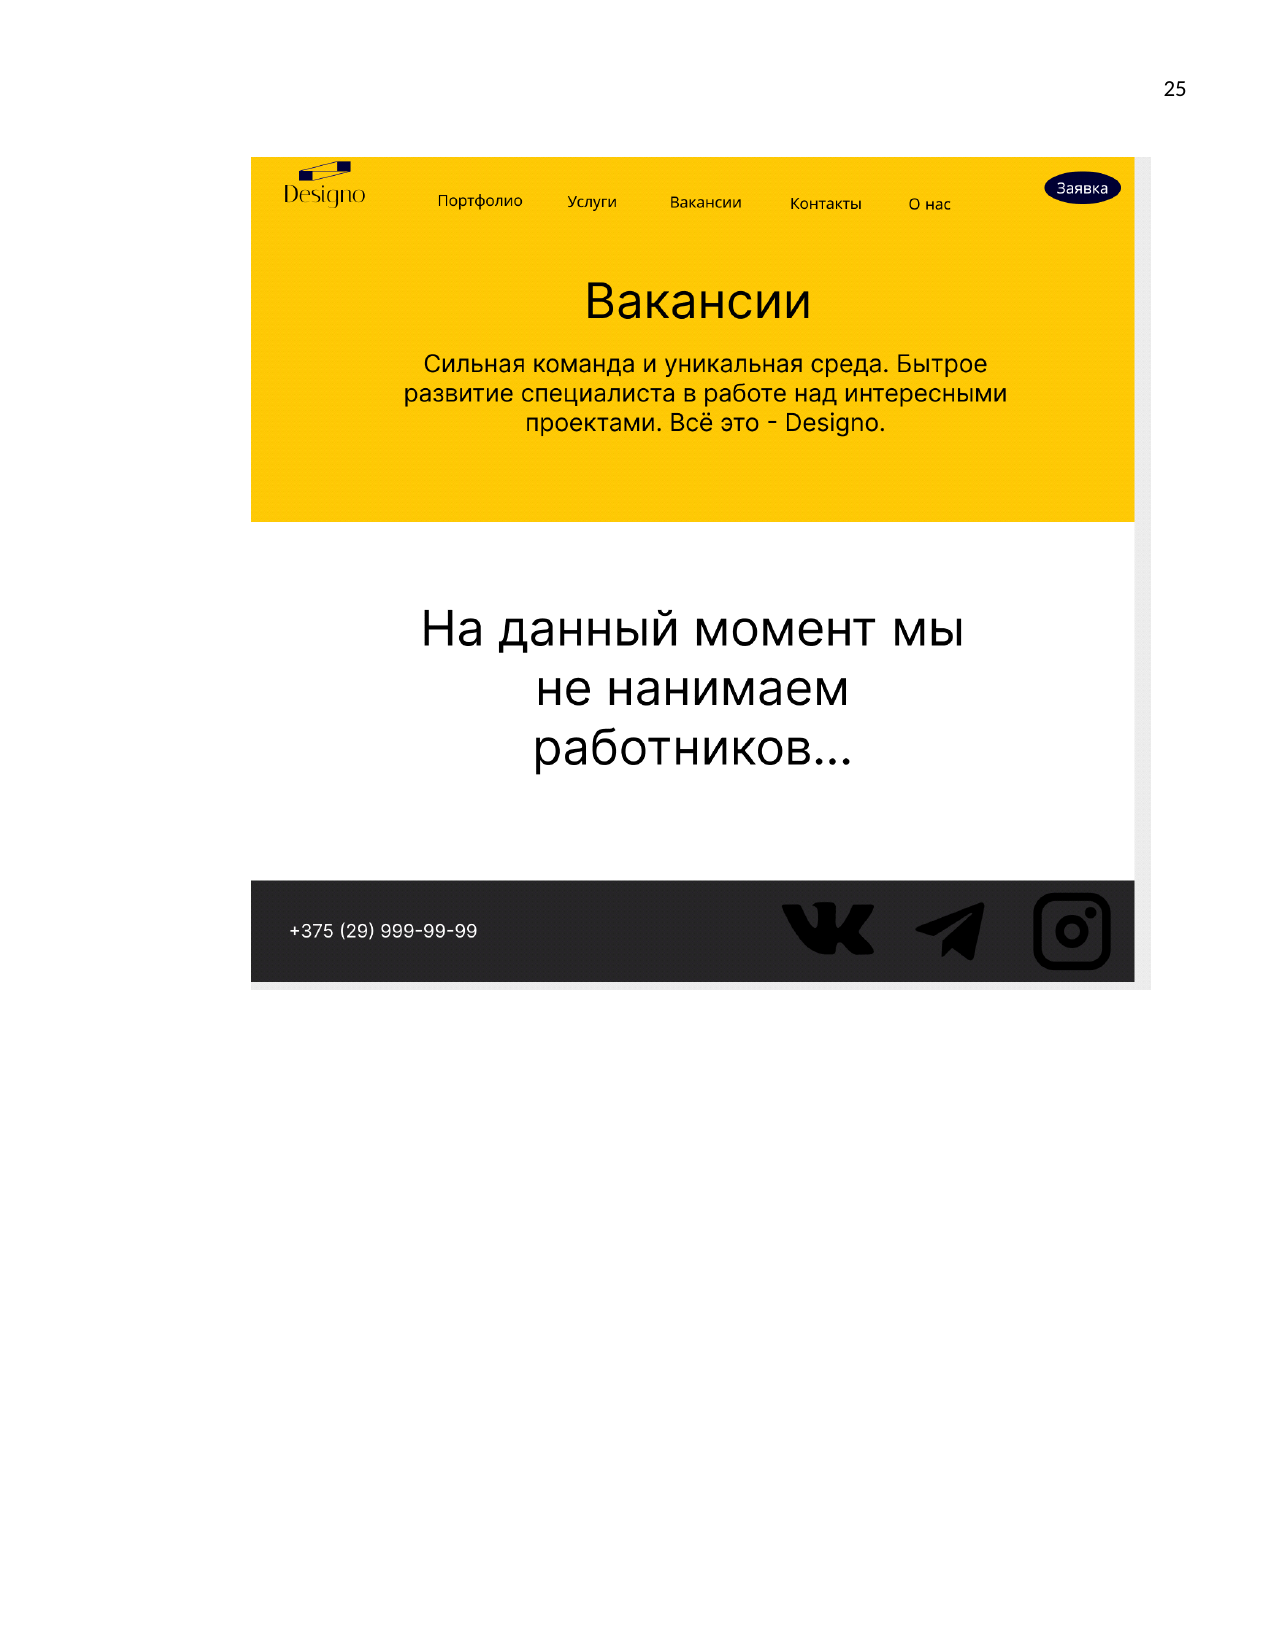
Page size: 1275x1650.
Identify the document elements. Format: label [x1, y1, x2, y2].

picture [251, 157, 1151, 990]
